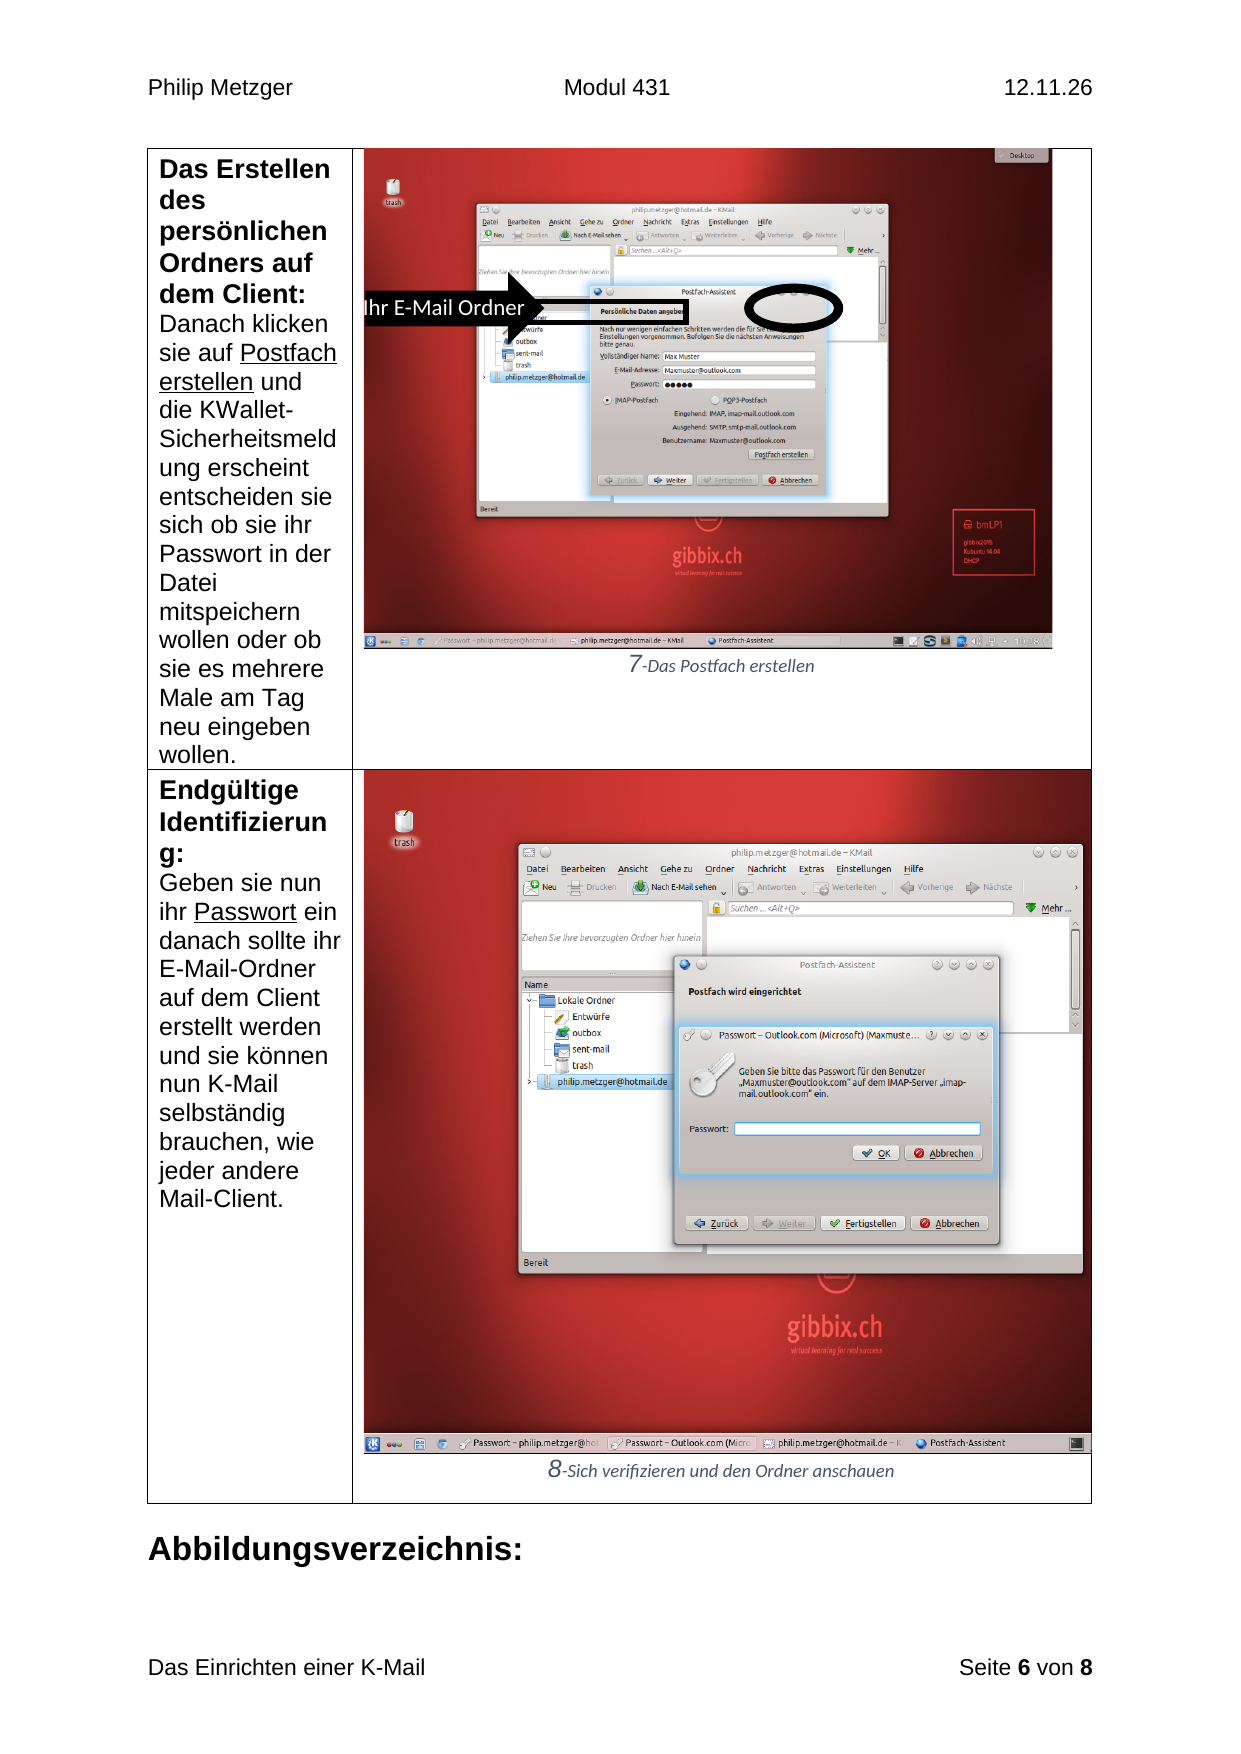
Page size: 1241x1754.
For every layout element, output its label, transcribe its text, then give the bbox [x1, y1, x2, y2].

table_cell Endgültige Identifizierung: Geben sie nun ihr Passwort ein danach sollte ihr E-Mail-Ordner auf dem Client erstellt werden und sie können nun K-Mail selbständig brauchen, wie jeder andere Mail-Client. [148, 770, 352, 1503]
table_cell 7-Das Postfach erstellen [353, 149, 1091, 769]
picture [363, 770, 1092, 1454]
picture [363, 148, 1053, 649]
table_cell 8-Sich verifizieren und den Ordner anschauen [353, 770, 1091, 1503]
subtitle Abbildungsverzeichnis: [148, 1529, 1092, 1568]
table_cell Das Erstellen des persönlichen Ordners auf dem Client: Danach klicken sie auf Postfach erstellen und die KWallet-Sicherheitsmeldung erscheint entscheiden sie sich ob sie ihr Passwort in der Datei mitspeichern wollen oder ob sie es mehrere Male am Tag neu eingeben wollen. [148, 149, 352, 769]
